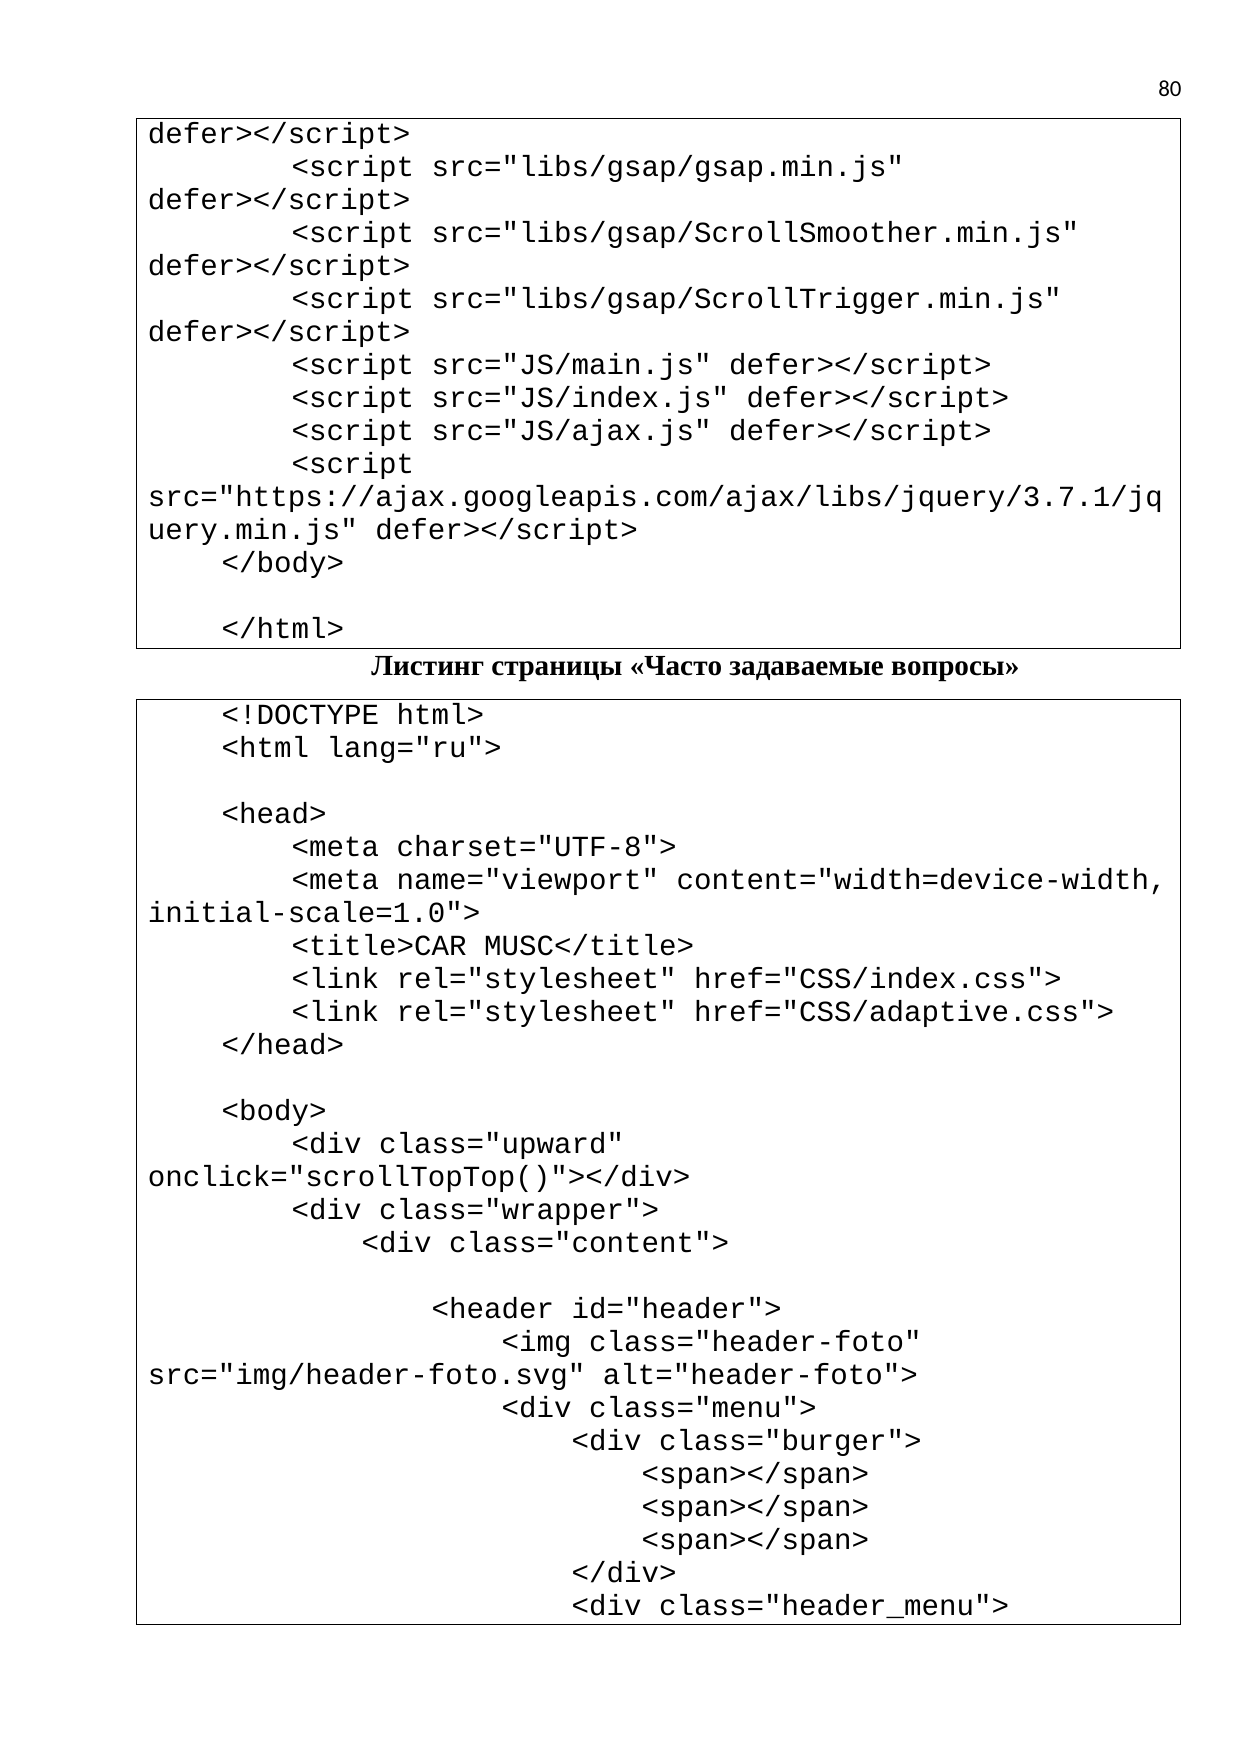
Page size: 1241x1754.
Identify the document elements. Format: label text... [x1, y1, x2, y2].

text Листинг страницы «Часто задаваемые вопросы» [136, 649, 1181, 682]
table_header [137, 700, 1180, 1624]
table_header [137, 119, 1180, 647]
